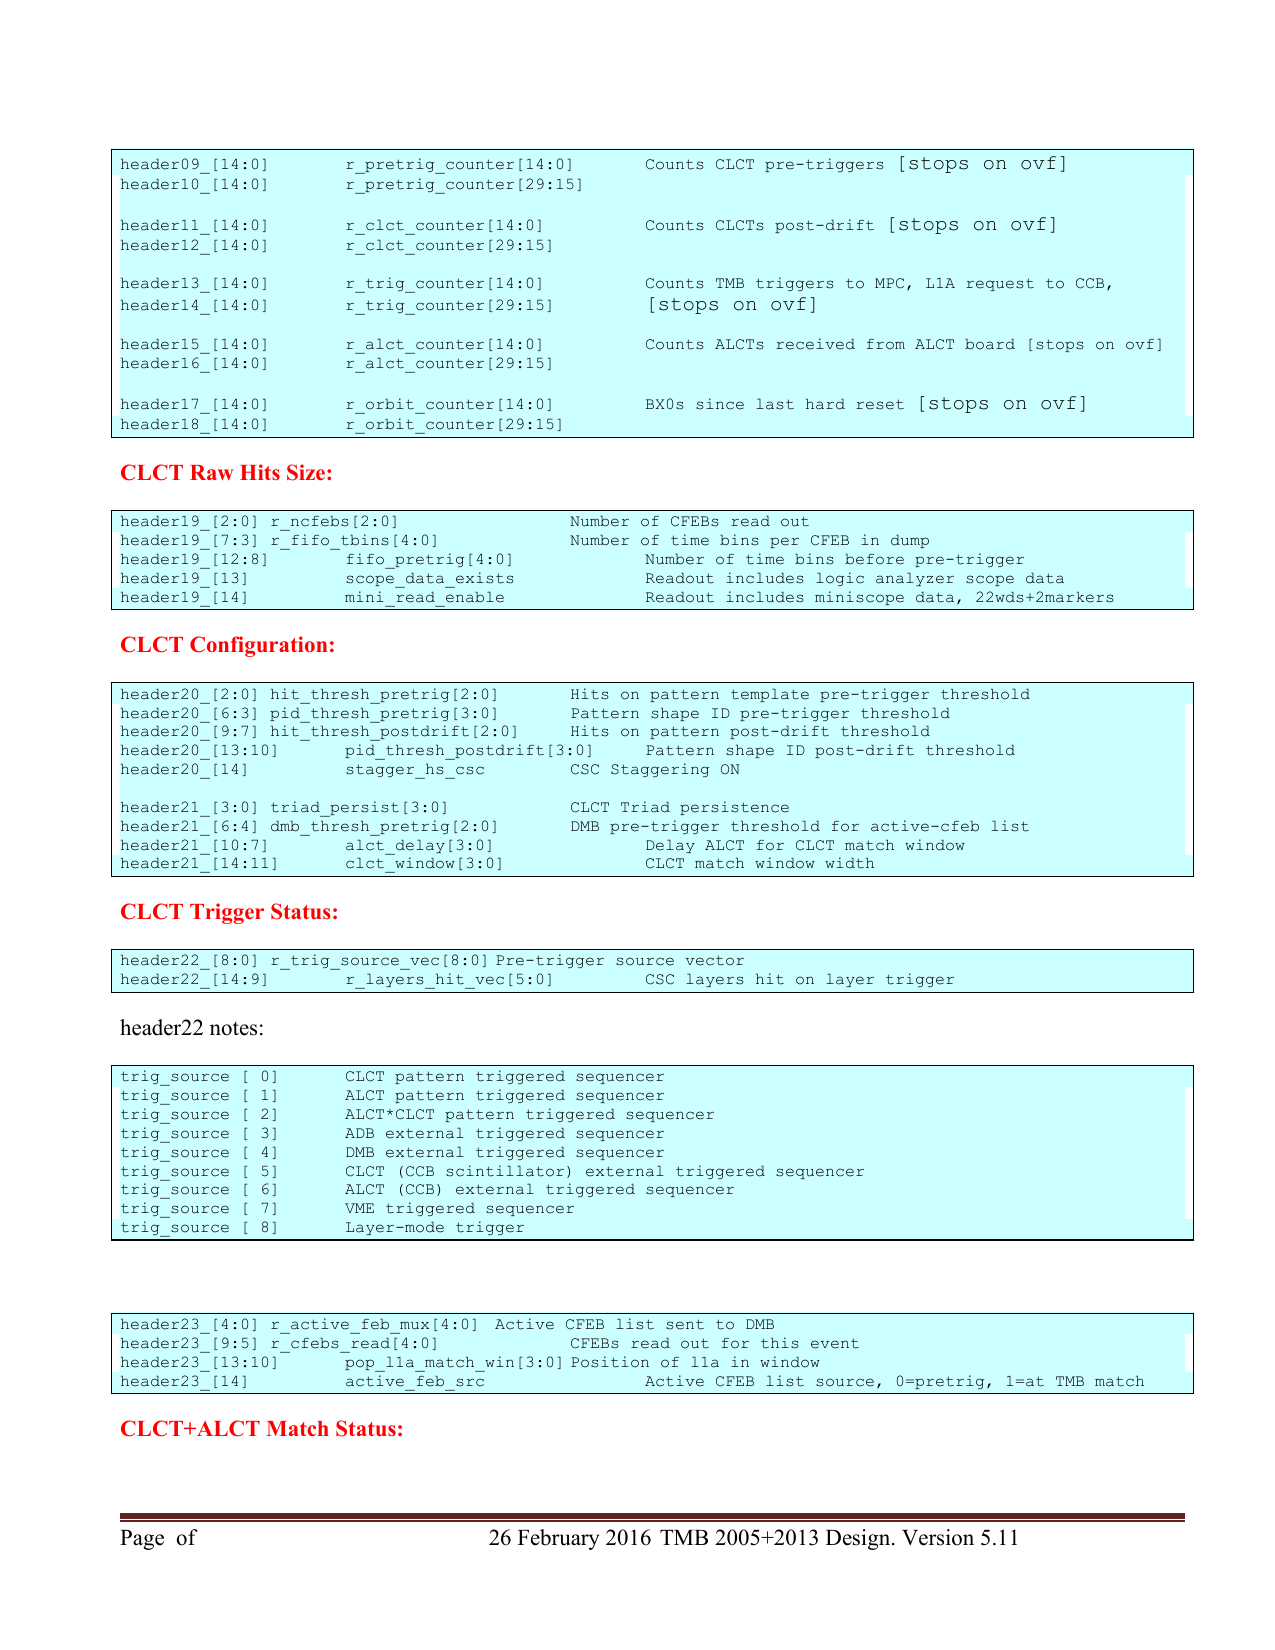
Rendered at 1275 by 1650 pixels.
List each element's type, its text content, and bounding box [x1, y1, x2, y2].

subtitle CLCT Raw Hits Size: [120, 459, 1185, 485]
text header14_[14:0] r_trig_counter[29:15] [stops on ovf] [120, 293, 1185, 317]
text header12_[14:0] r_clct_counter[29:15] [120, 237, 1185, 256]
text trig_source [ 8] Layer-mode trigger [112, 1216, 1193, 1239]
text header21_[14:11] clct_window[3:0] CLCT match window width [112, 852, 1193, 876]
text header21_[6:4] dmb_thresh_pretrig[2:0] DMB pre-trigger threshold for active-cfeb list [120, 817, 1185, 836]
text header21_[3:0] triad_persist[3:0] CLCT Triad persistence [120, 798, 1185, 817]
text header20_[2:0] hit_thresh_pretrig[2:0] Hits on pattern template pre-trigger threshold [112, 683, 1193, 704]
text header22_[8:0] r_trig_source_vec[8:0] Pre-trigger source vector [112, 950, 1193, 968]
text header20_[13:10] pid_thresh_postdrift[3:0] Pattern shape ID post-drift threshold [120, 742, 1185, 761]
text trig_source [ 1] ALCT pattern triggered sequencer [120, 1087, 1185, 1106]
text trig_source [ 0] CLCT pattern triggered sequencer [112, 1066, 1193, 1087]
text header10_[14:0] r_pretrig_counter[29:15] [120, 175, 1185, 194]
text header19_[2:0] r_ncfebs[2:0] Number of CFEBs read out [112, 511, 1193, 532]
text header19_[12:8] fifo_pretrig[4:0] Number of time bins before pre-trigger [120, 551, 1185, 569]
text header20_[9:7] hit_thresh_postdrift[2:0] Hits on pattern post-drift threshold [120, 723, 1185, 742]
text header23_[14] active_feb_src Active CFEB list source, 0=pretrig, 1=at TMB match [112, 1369, 1193, 1393]
text header19_[14] mini_read_enable Readout includes miniscope data, 22wds+2markers [112, 585, 1193, 609]
subtitle CLCT Configuration: [120, 631, 1185, 657]
text header09_[14:0] r_pretrig_counter[14:0] Counts CLCT pre-triggers [stops on ovf] [112, 150, 1193, 175]
text header20_[6:3] pid_thresh_pretrig[3:0] Pattern shape ID pre-trigger threshold [120, 704, 1185, 723]
text trig_source [ 7] VME triggered sequencer [120, 1200, 1185, 1216]
text header19_[7:3] r_fifo_tbins[4:0] Number of time bins per CFEB in dump [120, 532, 1185, 551]
subtitle CLCT Trigger Status: [120, 898, 1185, 924]
text header19_[13] scope_data_exists Readout includes logic analyzer scope data [120, 569, 1185, 585]
text header16_[14:0] r_alct_counter[29:15] [120, 354, 1185, 373]
text trig_source [ 5] CLCT (CCB scintillator) external triggered sequencer [120, 1162, 1185, 1181]
text trig_source [ 6] ALCT (CCB) external triggered sequencer [120, 1181, 1185, 1200]
text trig_source [ 3] ADB external triggered sequencer [120, 1124, 1185, 1143]
text header23_[9:5] r_cfebs_read[4:0] CFEBs read out for this event [120, 1334, 1185, 1353]
text header22 notes: [120, 1014, 1185, 1040]
text header23_[13:10] pop_l1a_match_win[3:0] Position of l1a in window [120, 1353, 1185, 1369]
text header18_[14:0] r_orbit_counter[29:15] [112, 413, 1193, 437]
text trig_source [ 2] ALCT*CLCT pattern triggered sequencer [120, 1106, 1185, 1124]
text header13_[14:0] r_trig_counter[14:0] Counts TMB triggers to MPC, L1A request to CCB, [120, 274, 1185, 293]
subtitle CLCT+ALCT Match Status: [120, 1415, 1185, 1441]
text header22_[14:9] r_layers_hit_vec[5:0] CSC layers hit on layer trigger [112, 968, 1193, 992]
text header20_[14] stagger_hs_csc CSC Staggering ON [120, 761, 1185, 779]
text header21_[10:7] alct_delay[3:0] Delay ALCT for CLCT match window [120, 836, 1185, 852]
text header23_[4:0] r_active_feb_mux[4:0] Active CFEB list sent to DMB [112, 1314, 1193, 1334]
text header15_[14:0] r_alct_counter[14:0] Counts ALCTs received from ALCT board [stops on ovf] [120, 336, 1185, 354]
text header17_[14:0] r_orbit_counter[14:0] BX0s since last hard reset [stops on ovf] [120, 392, 1185, 413]
text header11_[14:0] r_clct_counter[14:0] Counts CLCTs post-drift [stops on ovf] [120, 213, 1185, 237]
text trig_source [ 4] DMB external triggered sequencer [120, 1143, 1185, 1162]
